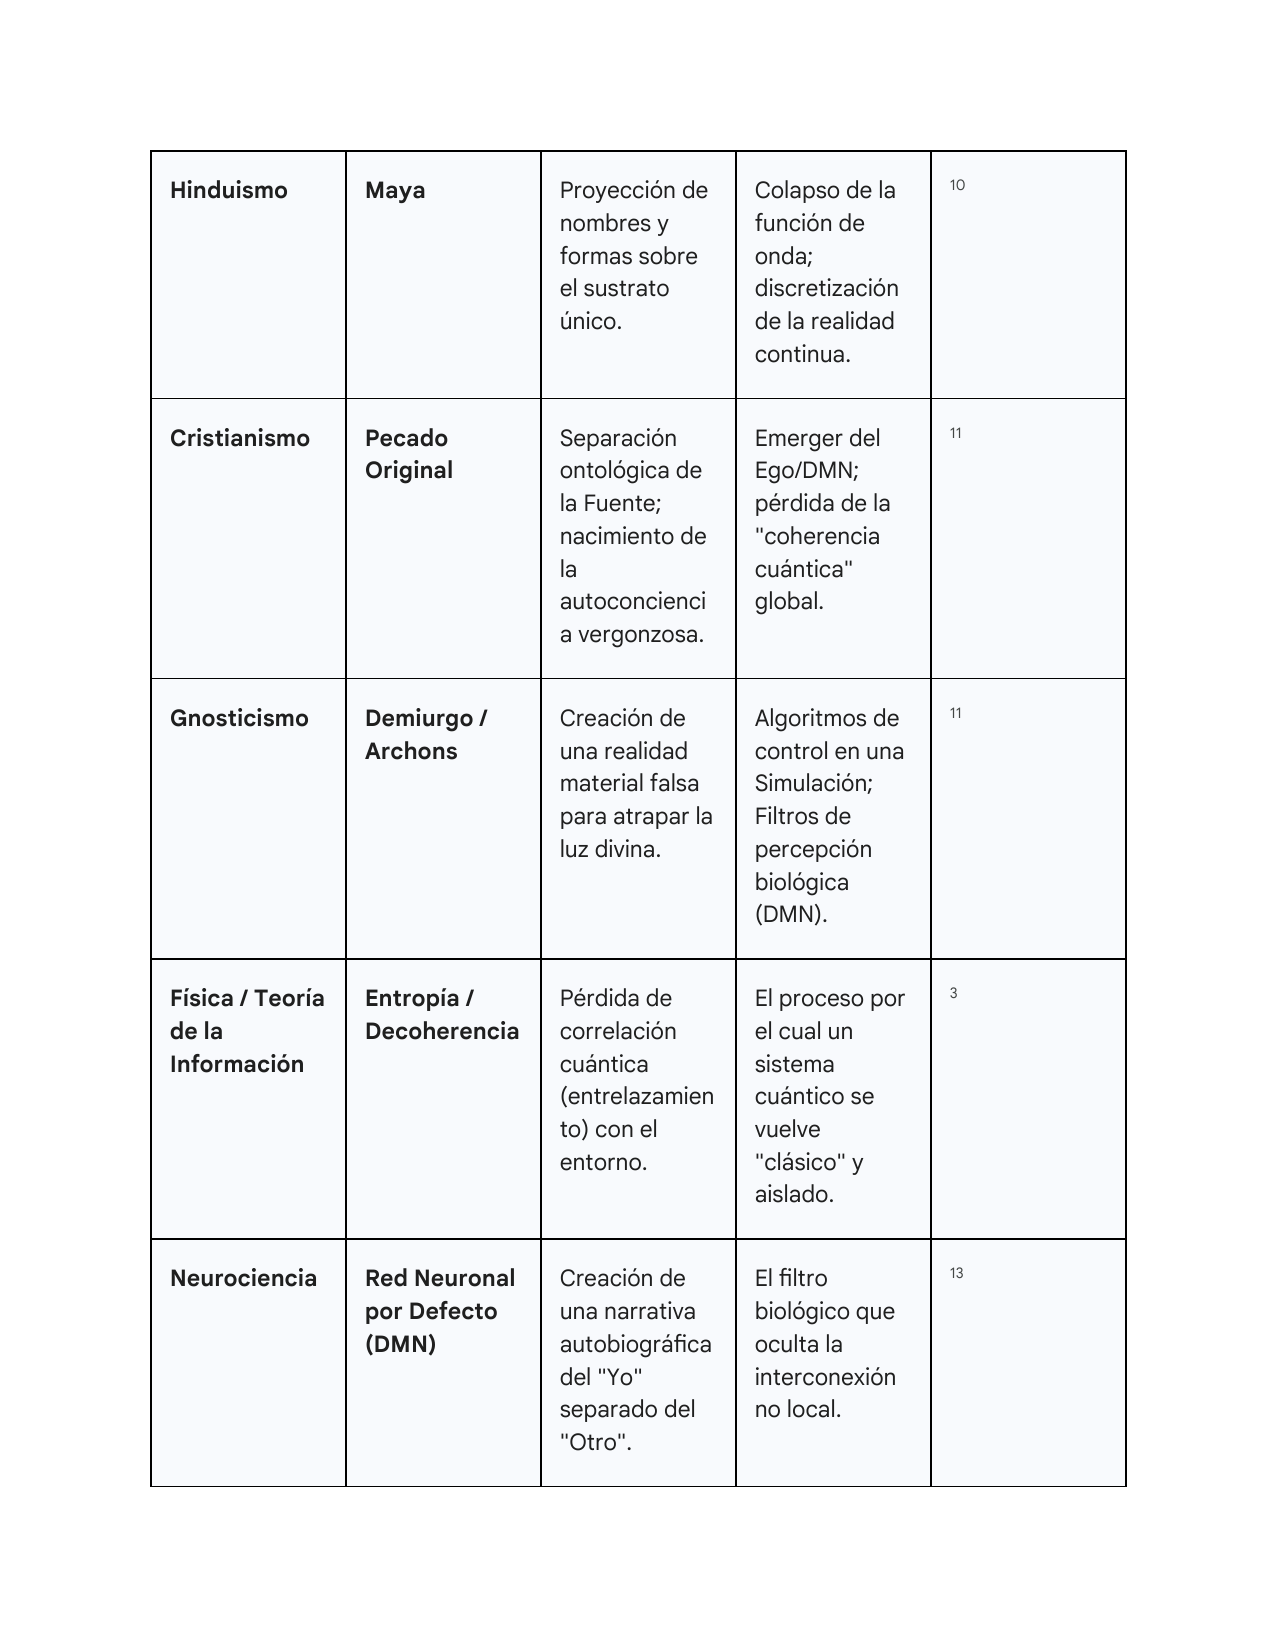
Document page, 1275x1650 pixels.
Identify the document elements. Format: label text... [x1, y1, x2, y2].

table_cell Neurociencia [152, 1240, 345, 1486]
table_cell Pérdida de correlación cuántica (entrelazamiento) con el entorno. [542, 960, 735, 1238]
table_cell Demiurgo / Archons [347, 679, 540, 958]
table_cell 10 [932, 152, 1125, 397]
table_cell El filtro biológico que oculta la interconexión no local. [737, 1240, 930, 1486]
table_cell Creación de una realidad material falsa para atrapar la luz divina. [542, 679, 735, 958]
table_cell Maya [347, 152, 540, 397]
table_cell Creación de una narrativa autobiográfica del "Yo" separado del "Otro". [542, 1240, 735, 1486]
table_cell El proceso por el cual un sistema cuántico se vuelve "clásico" y aislado. [737, 960, 930, 1238]
table_cell 13 [932, 1240, 1125, 1486]
table_cell Física / Teoría de la Información [152, 960, 345, 1238]
table_cell Cristianismo [152, 399, 345, 678]
table_cell Hinduismo [152, 152, 345, 397]
table_cell 11 [932, 679, 1125, 958]
table_cell Algoritmos de control en una Simulación; Filtros de percepción biológica (DMN). [737, 679, 930, 958]
table_cell Proyección de nombres y formas sobre el sustrato único. [542, 152, 735, 397]
table_cell Entropía / Decoherencia [347, 960, 540, 1238]
table_cell Colapso de la función de onda; discretización de la realidad continua. [737, 152, 930, 397]
table_cell Gnosticismo [152, 679, 345, 958]
table_cell Separación ontológica de la Fuente; nacimiento de la autoconciencia vergonzosa. [542, 399, 735, 678]
table_cell Emerger del Ego/DMN; pérdida de la "coherencia cuántica" global. [737, 399, 930, 678]
table_cell 3 [932, 960, 1125, 1238]
table_cell Pecado Original [347, 399, 540, 678]
table_cell Red Neuronal por Defecto (DMN) [347, 1240, 540, 1486]
table_cell 11 [932, 399, 1125, 678]
